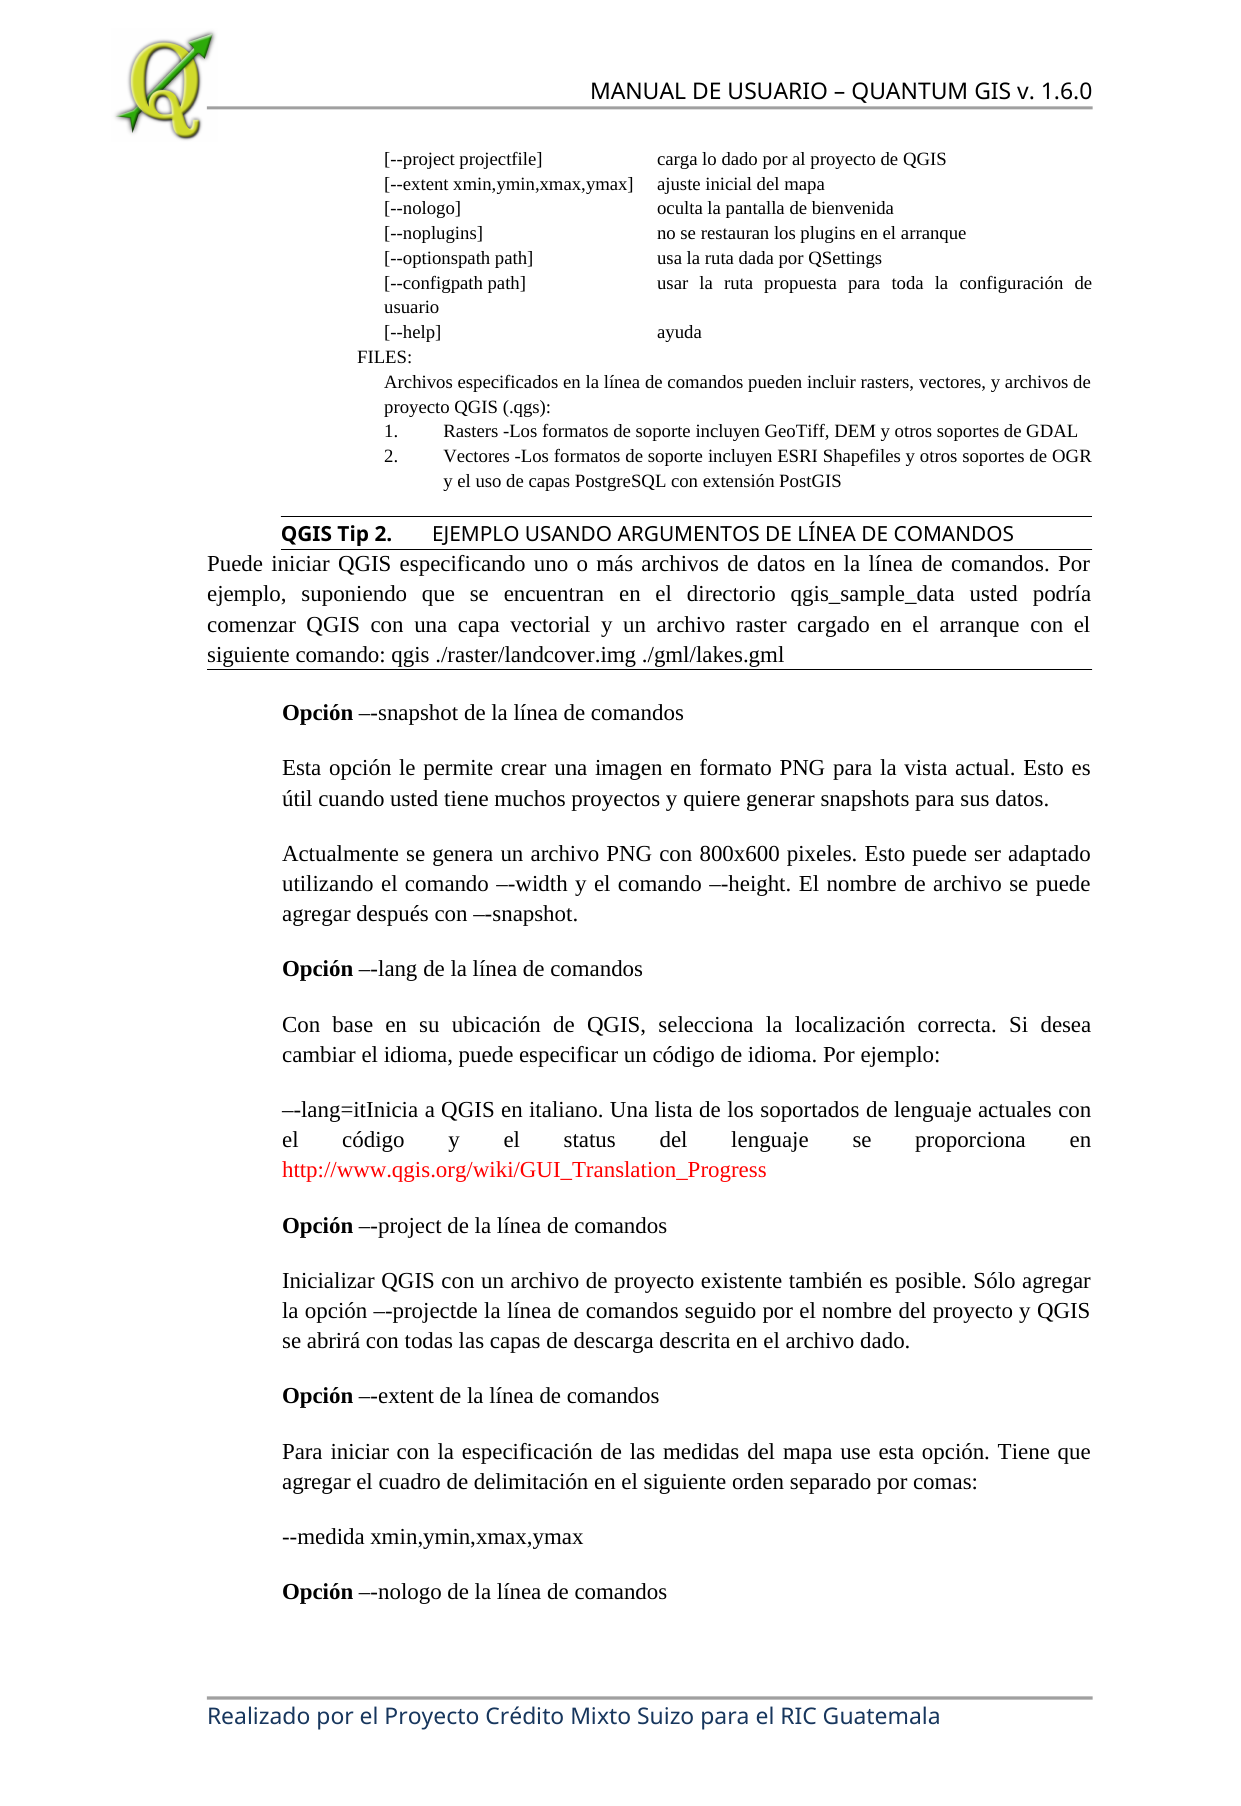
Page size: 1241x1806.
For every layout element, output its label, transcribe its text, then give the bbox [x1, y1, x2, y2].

list Vectores -Los formatos de soporte incluyen ESRI Shapefiles y otros soportes de OGR y el uso de capas PostgreSQL con extensión PostGIS [384, 445, 1092, 492]
text [--nologo] oculta la pantalla de bienvenida [384, 197, 1092, 219]
text [--extent xmin,ymin,xmax,ymax] ajuste inicial del mapa [384, 172, 1092, 194]
text [--optionspath path] usa la ruta dada por QSettings [384, 247, 1092, 268]
text [--noplugins] no se restauran los plugins en el arranque [384, 222, 1092, 244]
text Con base en su ubicación de QGIS, selecciona la localización correcta. Si desea cambiar el idioma, puede especificar un código de idioma. Por ejemplo: [282, 1011, 1092, 1067]
text Para iniciar con la especificación de las medidas del mapa use esta opción. Tiene que agregar el cuadro de delimitación en el siguiente orden separado por comas: [282, 1438, 1092, 1494]
text Opción –-lang de la línea de comandos [282, 956, 1092, 982]
text EJEMPLO USANDO ARGUMENTOS DE LÍNEA DE COMANDOS [281, 517, 1092, 549]
text Opción –-nologo de la línea de comandos [282, 1578, 1092, 1605]
text Opción –-snapshot de la línea de comandos [282, 699, 1092, 726]
text FILES: [357, 346, 1092, 368]
text [--help] ayuda [384, 321, 1092, 343]
text Opción –-extent de la línea de comandos [282, 1383, 1092, 1409]
text [--project projectfile] carga lo dado por al proyecto de QGIS [384, 148, 1092, 169]
text Esta opción le permite crear una imagen en formato PNG para la vista actual. Esto es útil cuando usted tiene muchos proyectos y quiere generar snapshots para sus datos. [282, 754, 1092, 811]
text [--configpath path] usar la ruta propuesta para toda la configuración de usuario [384, 272, 1092, 318]
text Archivos especificados en la línea de comandos pueden incluir rasters, vectores, y archivos de proyecto QGIS (.qgs): [384, 371, 1092, 417]
text Puede iniciar QGIS especificando uno o más archivos de datos en la línea de comandos. Por ejemplo, suponiendo que se encuentran en el directorio qgis_sample_data usted podría comenzar QGIS con una capa vectorial y un archivo raster cargado en el arranque con el siguiente comando: qgis ./raster/landcover.img ./gml/lakes.gml [207, 550, 1092, 669]
text –-lang=itInicia a QGIS en italiano. Una lista de los soportados de lenguaje actuales con el código y el status del lenguaje se proporciona en http://www.qgis.org/wiki/GUI_Translation_Progress [282, 1096, 1092, 1183]
text Inicializar QGIS con un archivo de proyecto existente también es posible. Sólo agregar la opción –-projectde la línea de comandos seguido por el nombre del proyecto y QGIS se abrirá con todas las capas de descarga descrita en el archivo dado. [282, 1267, 1092, 1354]
text Opción –-project de la línea de comandos [282, 1212, 1092, 1238]
text --medida xmin,ymin,xmax,ymax [282, 1523, 1092, 1549]
list Rasters -Los formatos de soporte incluyen GeoTiff, DEM y otros soportes de GDAL [384, 420, 1092, 442]
text Actualmente se genera un archivo PNG con 800x600 pixeles. Esto puede ser adaptado utilizando el comando –-width y el comando –-height. El nombre de archivo se puede agregar después con –-snapshot. [282, 840, 1092, 927]
picture [111, 28, 218, 142]
